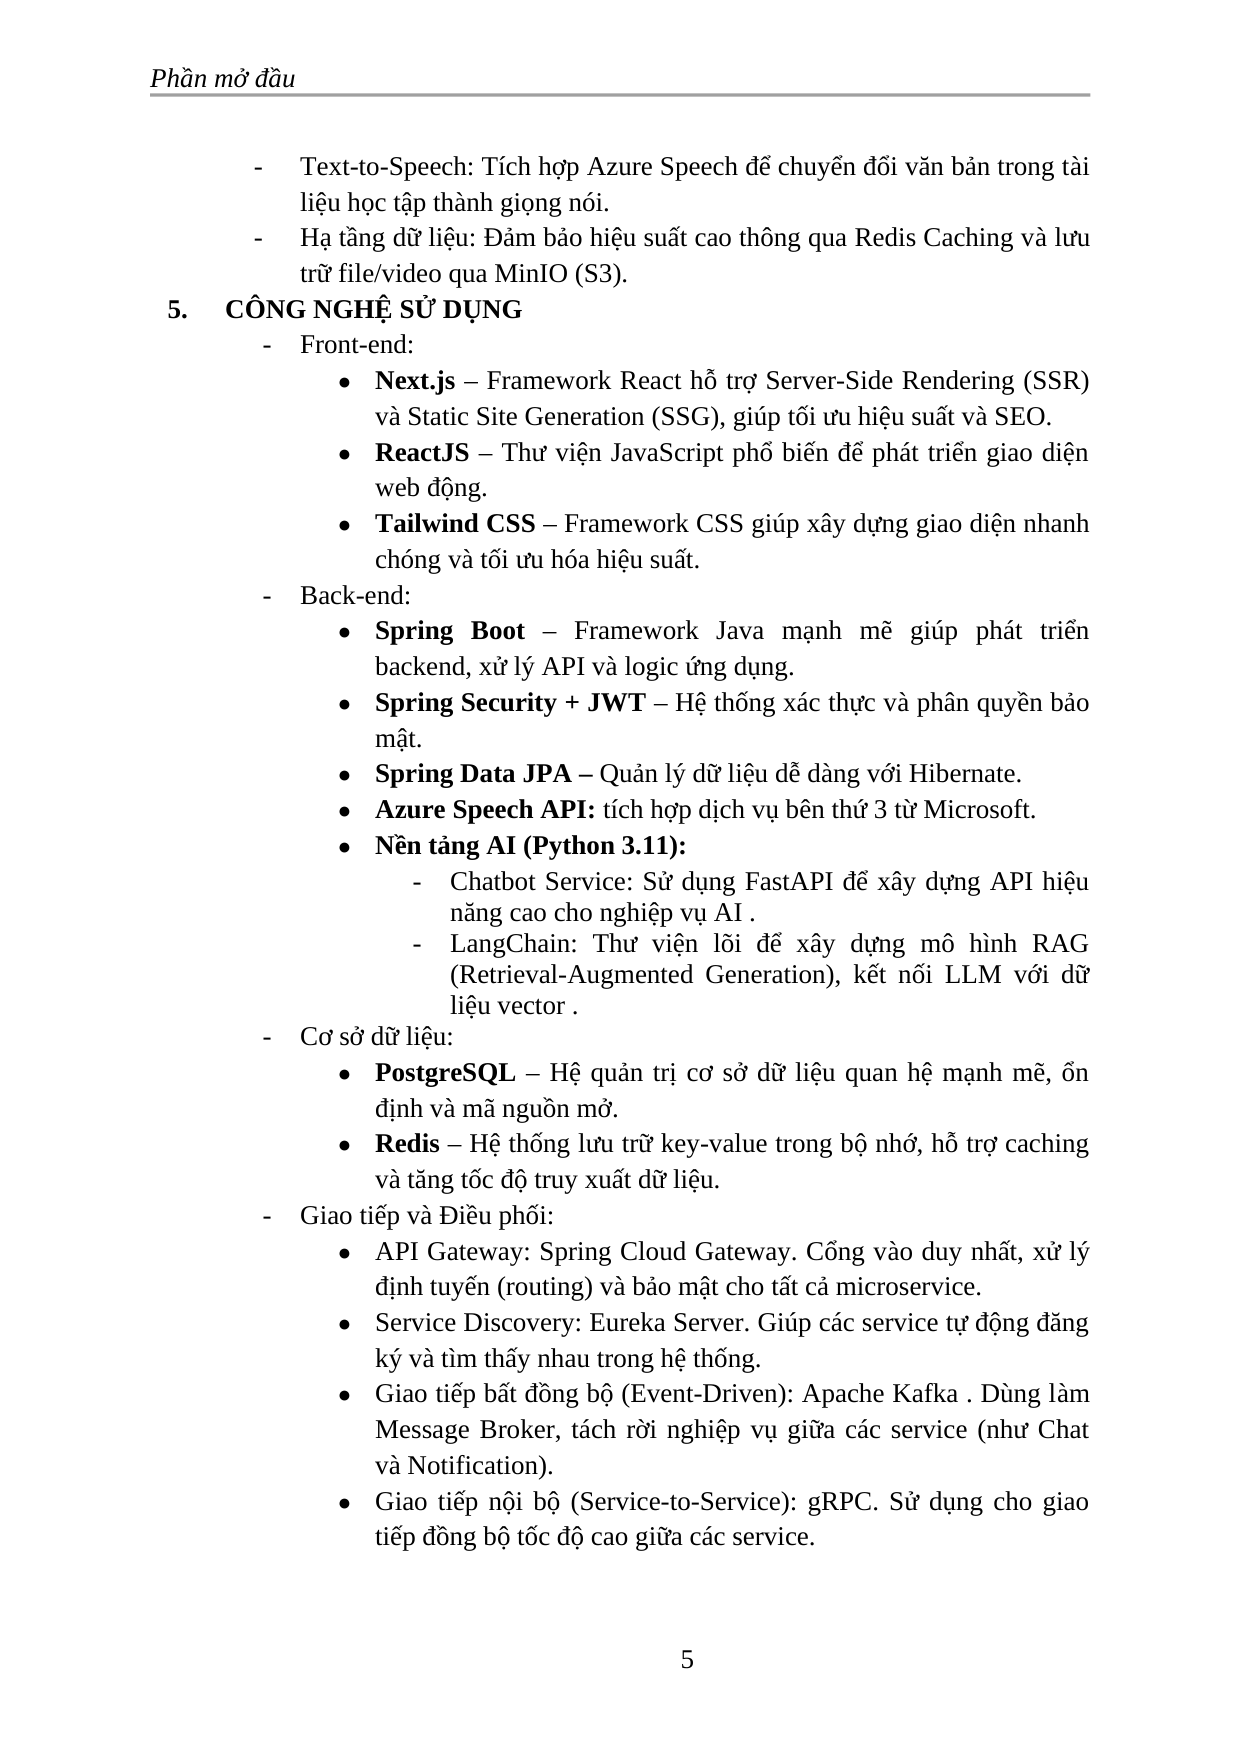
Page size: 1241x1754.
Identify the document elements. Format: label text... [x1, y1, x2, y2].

list Front-end: [262, 329, 1090, 360]
list Text-to-Speech: Tích hợp Azure Speech để chuyển đổi văn bản trong tài liệu học tập thành giọng nói. [253, 150, 1090, 217]
list Redis – Hệ thống lưu trữ key-value trong bộ nhớ, hỗ trợ caching và tăng tốc độ truy xuất dữ liệu. [337, 1127, 1090, 1194]
list Back-end: [262, 579, 1090, 610]
list Tailwind CSS – Framework CSS giúp xây dựng giao diện nhanh chóng và tối ưu hóa hiệu suất. [337, 507, 1090, 574]
list Chatbot Service: Sử dụng FastAPI để xây dựng API hiệu năng cao cho nghiệp vụ AI . [412, 864, 1090, 927]
list LangChain: Thư viện lõi để xây dựng mô hình RAG (Retrieval-Augmented Generation), kết nối LLM với dữ liệu vector . [412, 927, 1090, 1020]
list Spring Security + JWT – Hệ thống xác thực và phân quyền bảo mật. [337, 686, 1090, 753]
list Cơ sở dữ liệu: [262, 1020, 1090, 1051]
list Hạ tầng dữ liệu: Đảm bảo hiệu suất cao thông qua Redis Caching và lưu trữ file/video qua MinIO (S3). [253, 221, 1090, 288]
list API Gateway: Spring Cloud Gateway. Cổng vào duy nhất, xử lý định tuyến (routing) và bảo mật cho tất cả microservice. [337, 1235, 1090, 1302]
list Service Discovery: Eureka Server. Giúp các service tự động đăng ký và tìm thấy nhau trong hệ thống. [337, 1306, 1090, 1373]
list Spring Data JPA – Quản lý dữ liệu dễ dàng với Hibernate. [337, 757, 1090, 788]
subtitle CÔNG NGHỆ SỬ DỤNG [187, 293, 1090, 324]
list Giao tiếp và Điều phối: [262, 1199, 1090, 1230]
list Spring Boot – Framework Java mạnh mẽ giúp phát triển backend, xử lý API và logic ứng dụng. [337, 614, 1090, 681]
list Next.js – Framework React hỗ trợ Server-Side Rendering (SSR) và Static Site Generation (SSG), giúp tối ưu hiệu suất và SEO. [337, 364, 1090, 431]
list Giao tiếp bất đồng bộ (Event-Driven): Apache Kafka . Dùng làm Message Broker, tách rời nghiệp vụ giữa các service (như Chat và Notification). [337, 1378, 1090, 1480]
list Nền tảng AI (Python 3.11): [337, 829, 1090, 860]
list ReactJS – Thư viện JavaScript phổ biến để phát triển giao diện web động. [337, 436, 1090, 503]
list PostgreSQL – Hệ quản trị cơ sở dữ liệu quan hệ mạnh mẽ, ổn định và mã nguồn mở. [337, 1056, 1090, 1123]
list Giao tiếp nội bộ (Service-to-Service): gRPC. Sử dụng cho giao tiếp đồng bộ tốc độ cao giữa các service. [337, 1485, 1090, 1552]
list Azure Speech API: tích hợp dịch vụ bên thứ 3 từ Microsoft. [337, 793, 1090, 824]
